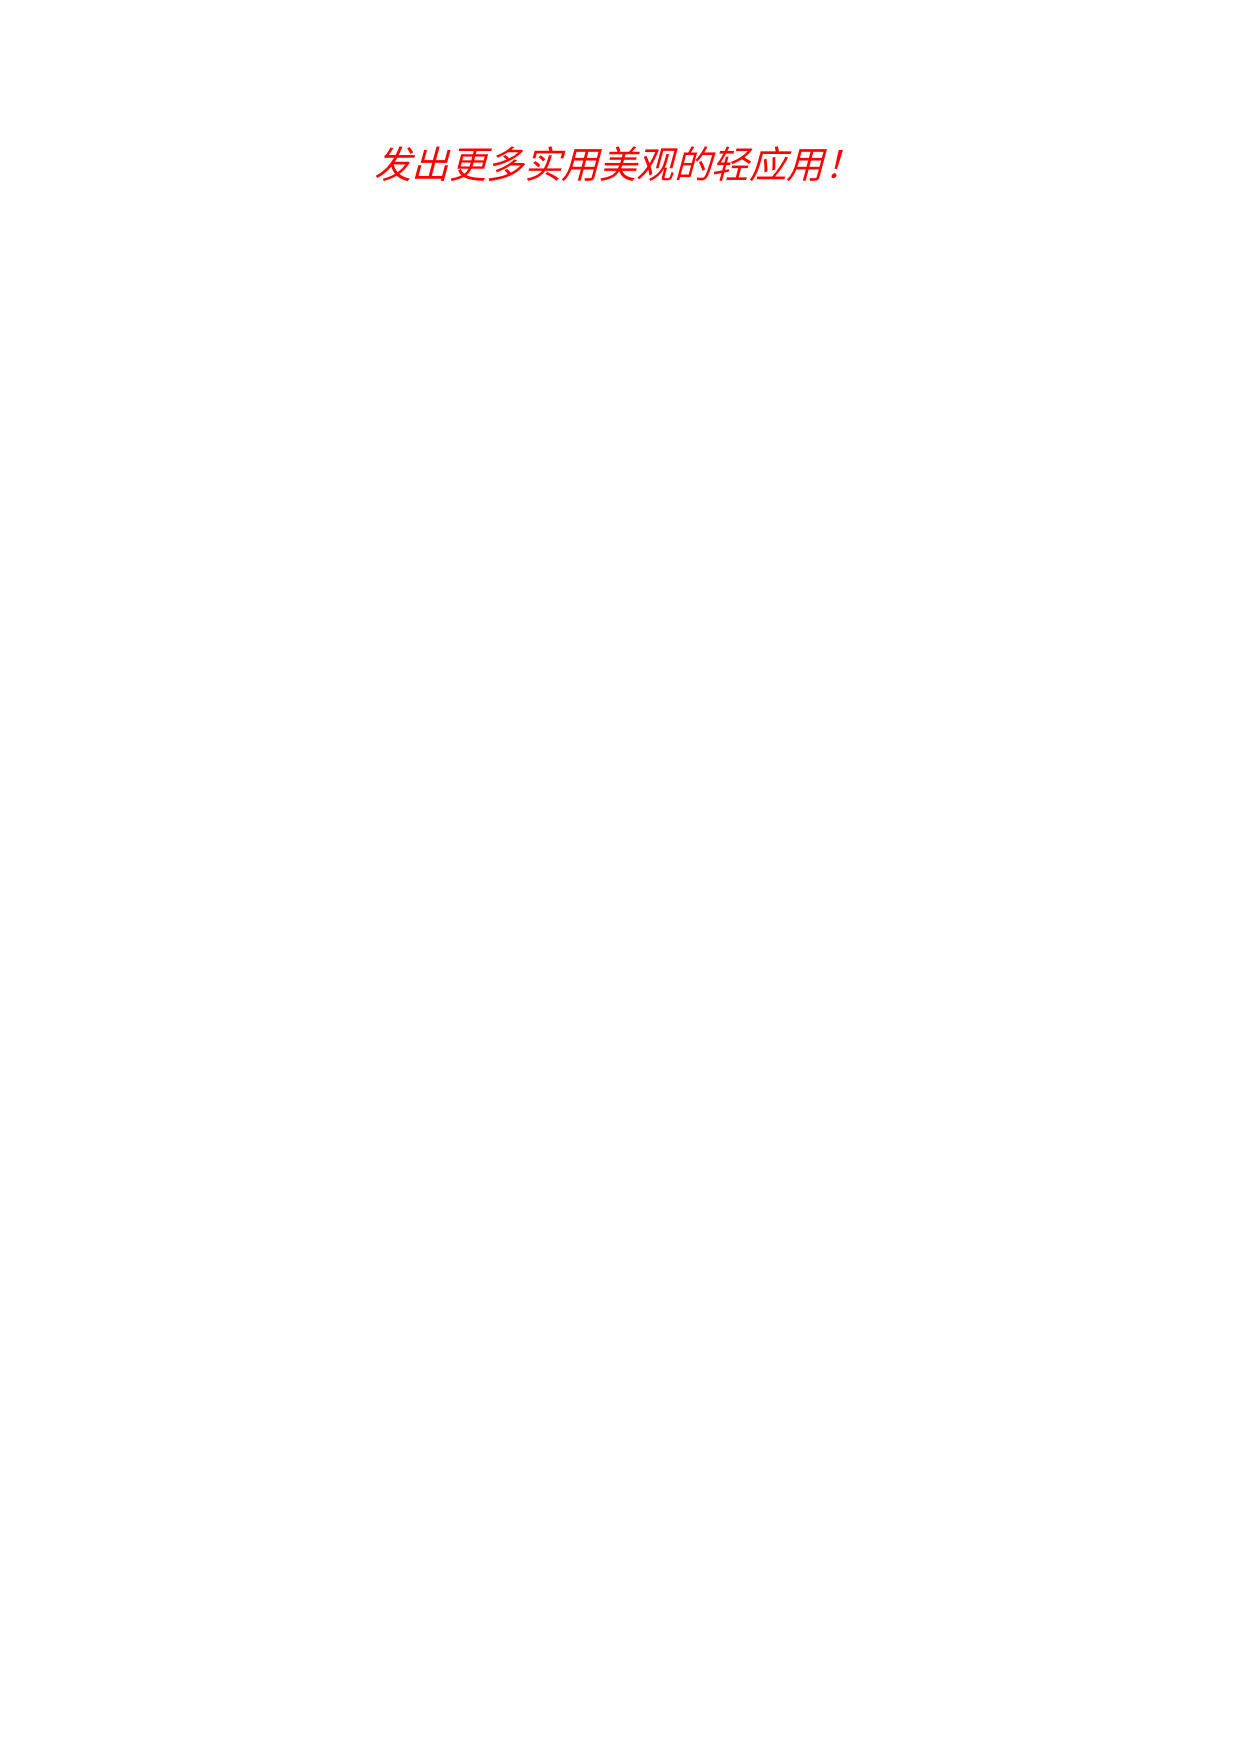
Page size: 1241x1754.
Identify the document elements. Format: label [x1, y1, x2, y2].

text [243, 129, 997, 194]
